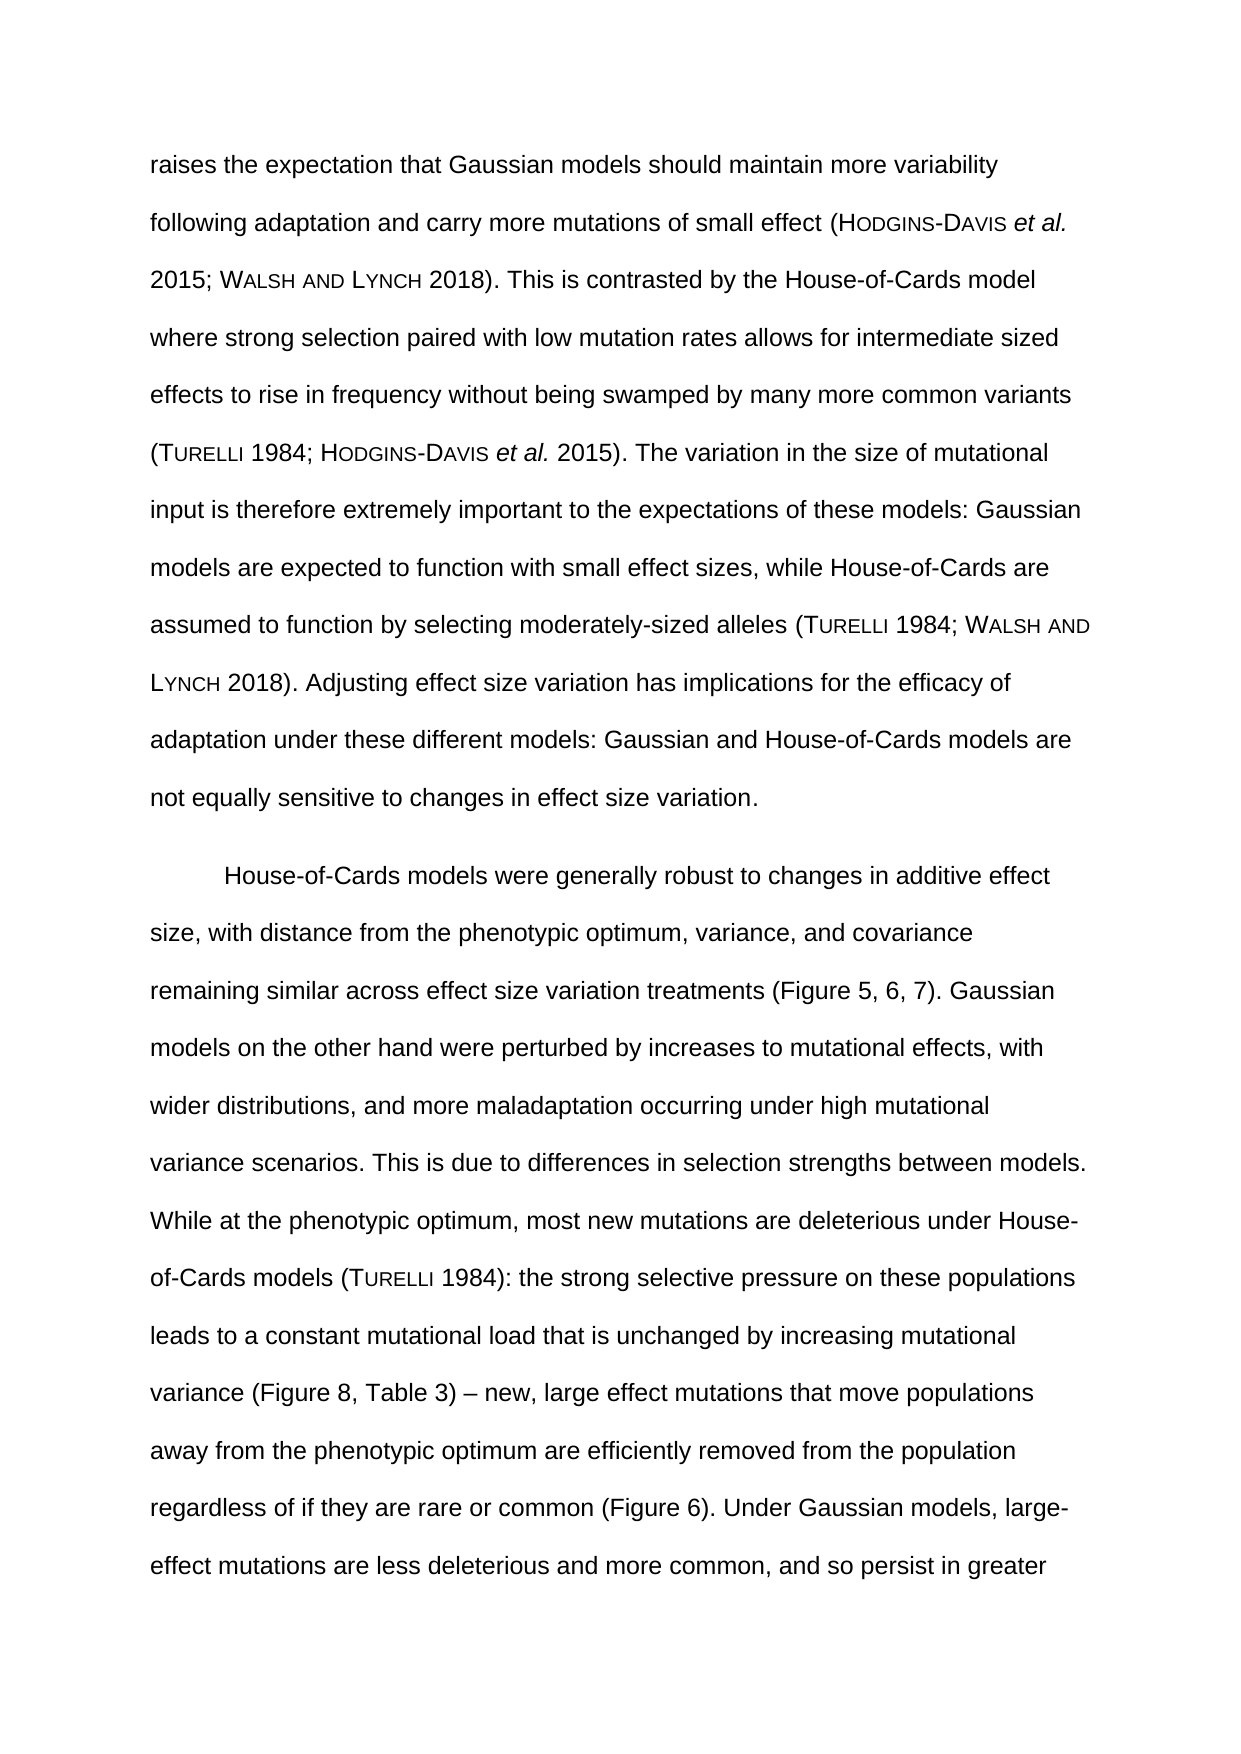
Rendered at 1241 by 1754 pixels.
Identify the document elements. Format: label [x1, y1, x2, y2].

text [150, 150, 1090, 811]
text [150, 861, 1090, 1579]
